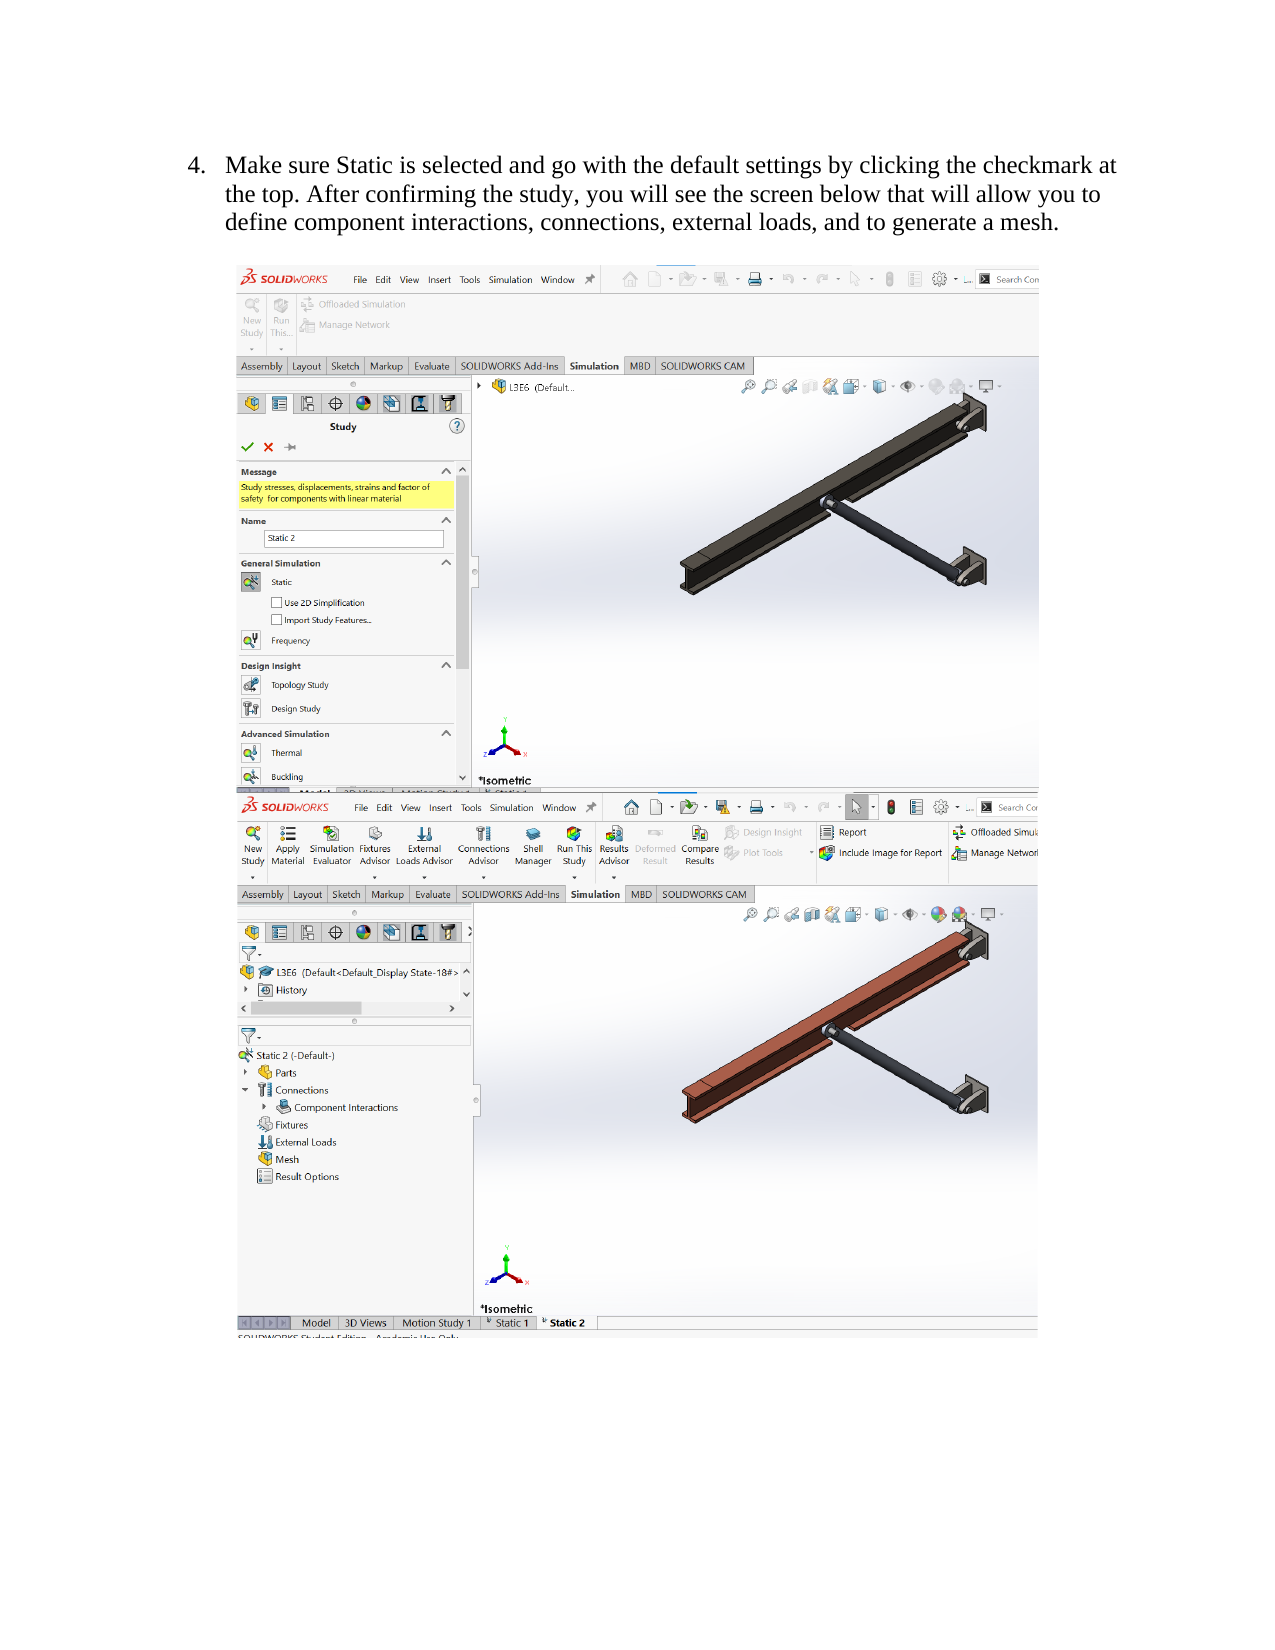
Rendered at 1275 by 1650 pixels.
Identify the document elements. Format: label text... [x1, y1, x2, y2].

picture [236, 265, 1039, 1338]
list Make sure Static is selected and go with the default settings by clicking the checkmark at the top. After confirming the study, you will see the screen below that will allow you to define component interactions, connections, external loads, and to generate a mesh. [187, 150, 1125, 236]
